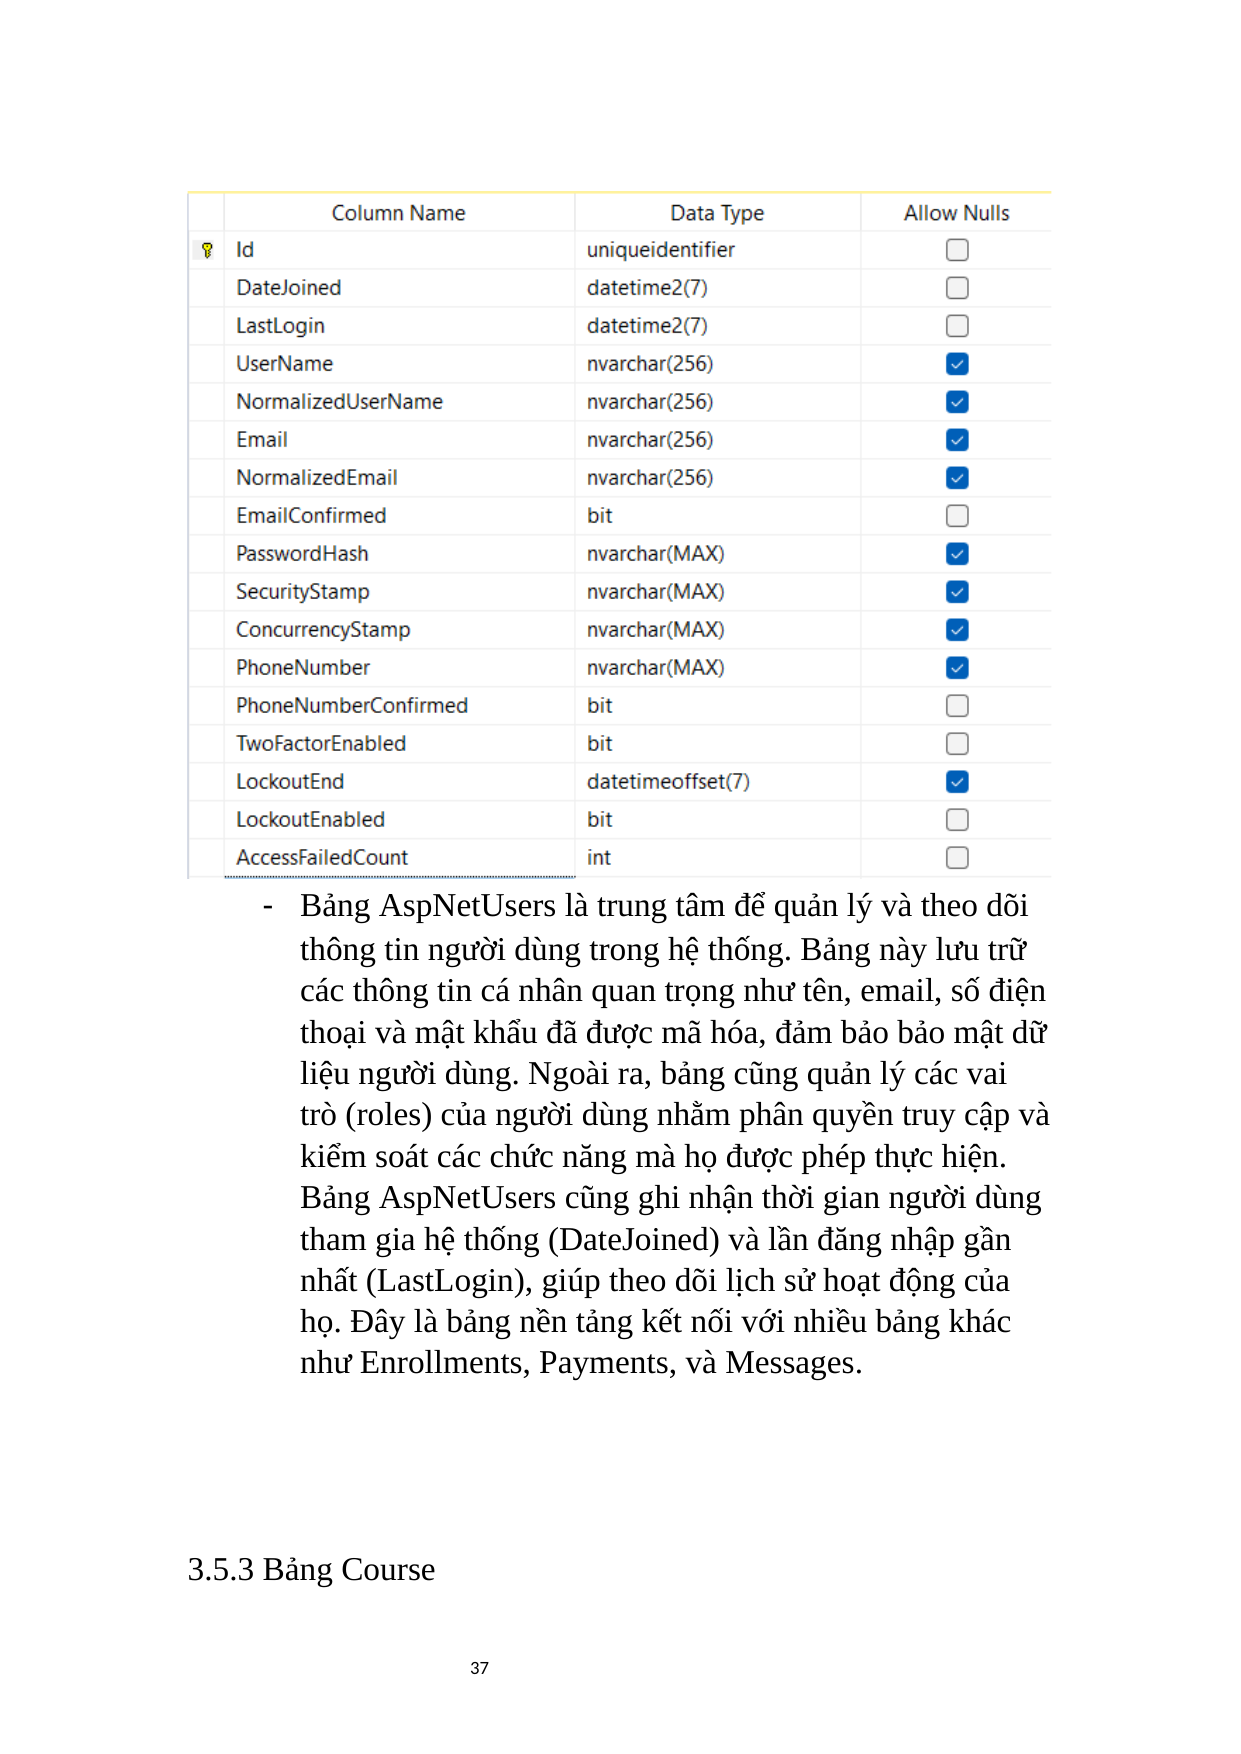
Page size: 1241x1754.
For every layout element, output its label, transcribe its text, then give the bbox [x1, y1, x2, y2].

list Bảng AspNetUsers là trung tâm để quản lý và theo dõi thông tin người dùng trong hệ thống. Bảng này lưu trữ các thông tin cá nhân quan trọng như tên, email, số điện thoại và mật khẩu đã được mã hóa, đảm bảo bảo mật dữ liệu người dùng. Ngoài ra, bảng cũng quản lý các vai trò (roles) của người dùng nhằm phân quyền truy cập và kiểm soát các chức năng mà họ được phép thực hiện. Bảng AspNetUsers cũng ghi nhận thời gian người dùng tham gia hệ thống (DateJoined) và lần đăng nhập gần nhất (LastLogin), giúp theo dõi lịch sử hoạt động của họ. Đây là bảng nền tảng kết nối với nhiều bảng khác như Enrollments, Payments, và Messages. [262, 881, 1053, 1381]
picture [187, 191, 1052, 879]
list Bảng Course [187, 1549, 1053, 1588]
